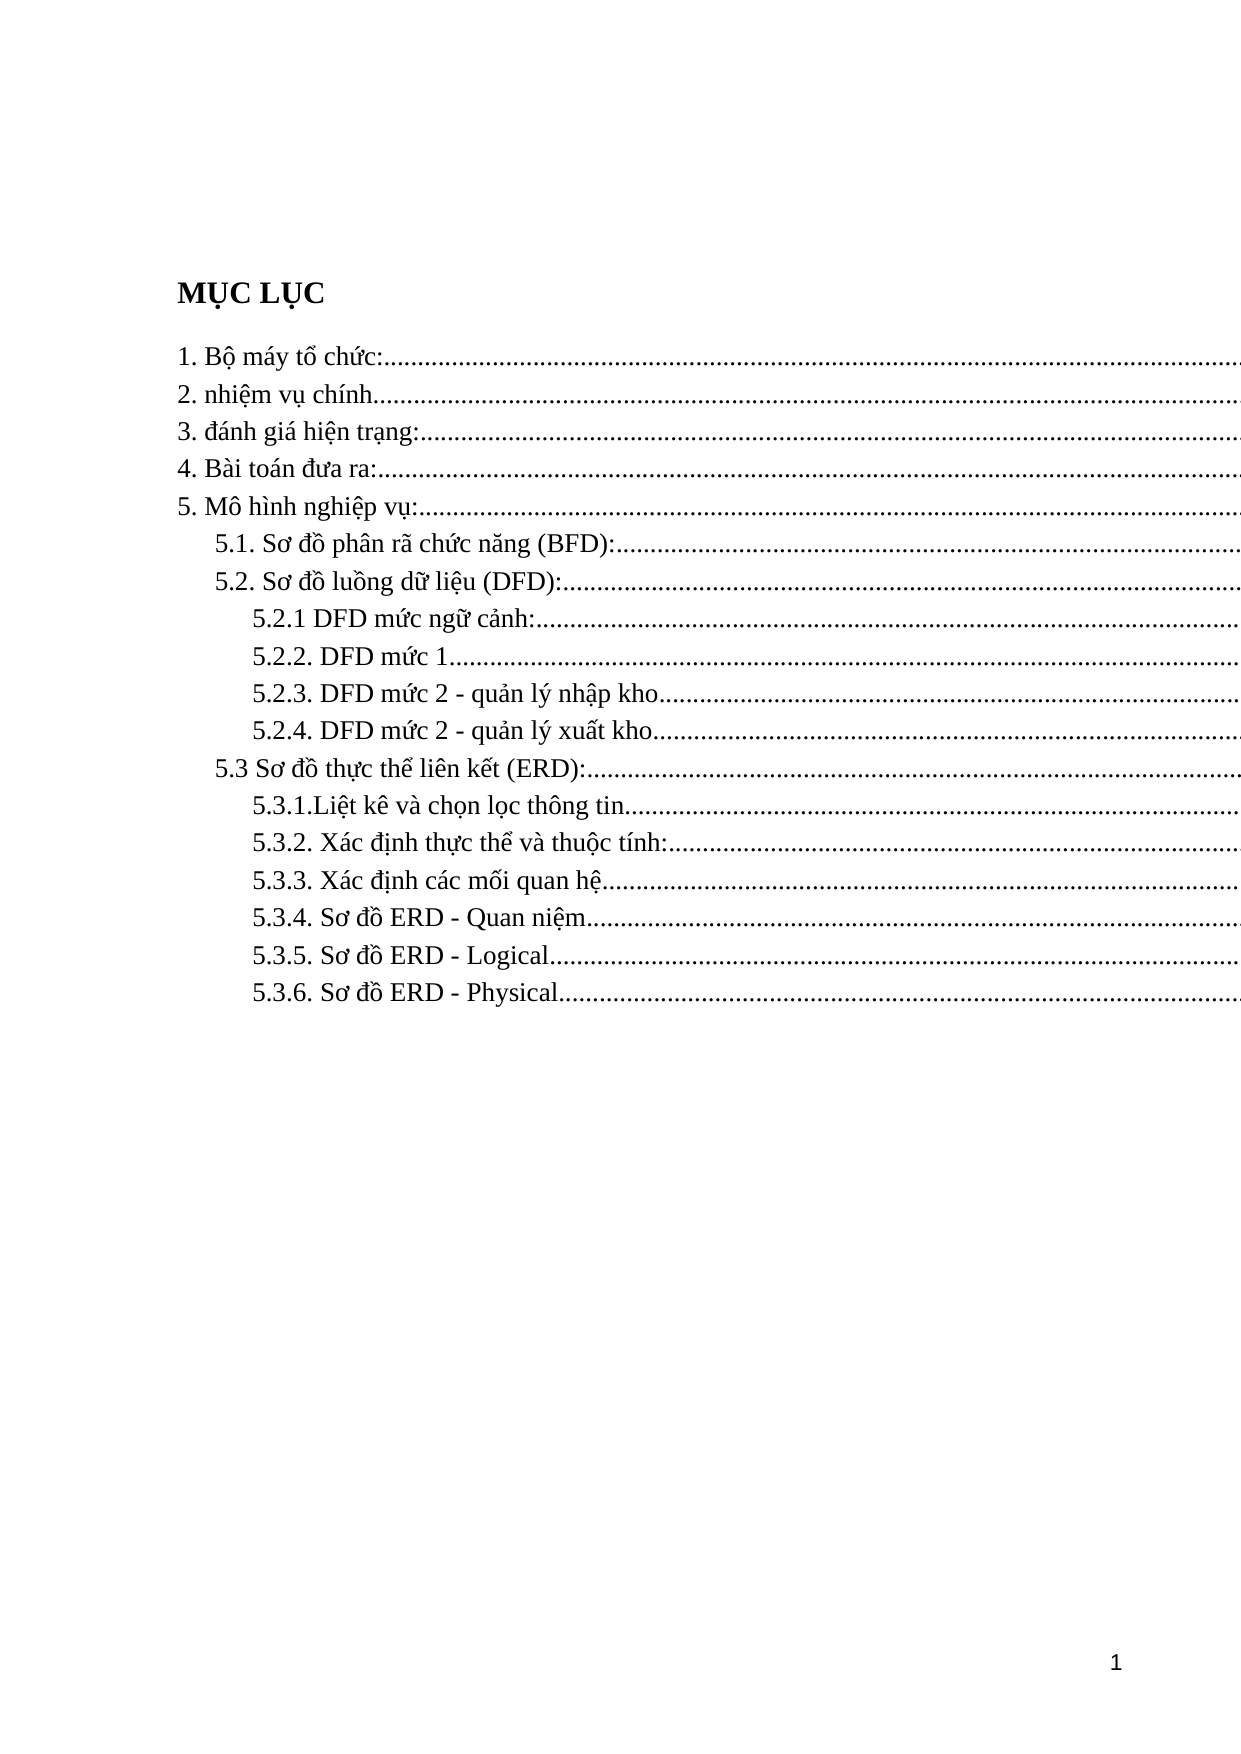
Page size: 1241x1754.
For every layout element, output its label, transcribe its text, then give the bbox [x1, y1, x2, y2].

text MỤC LỤC [177, 274, 1122, 310]
